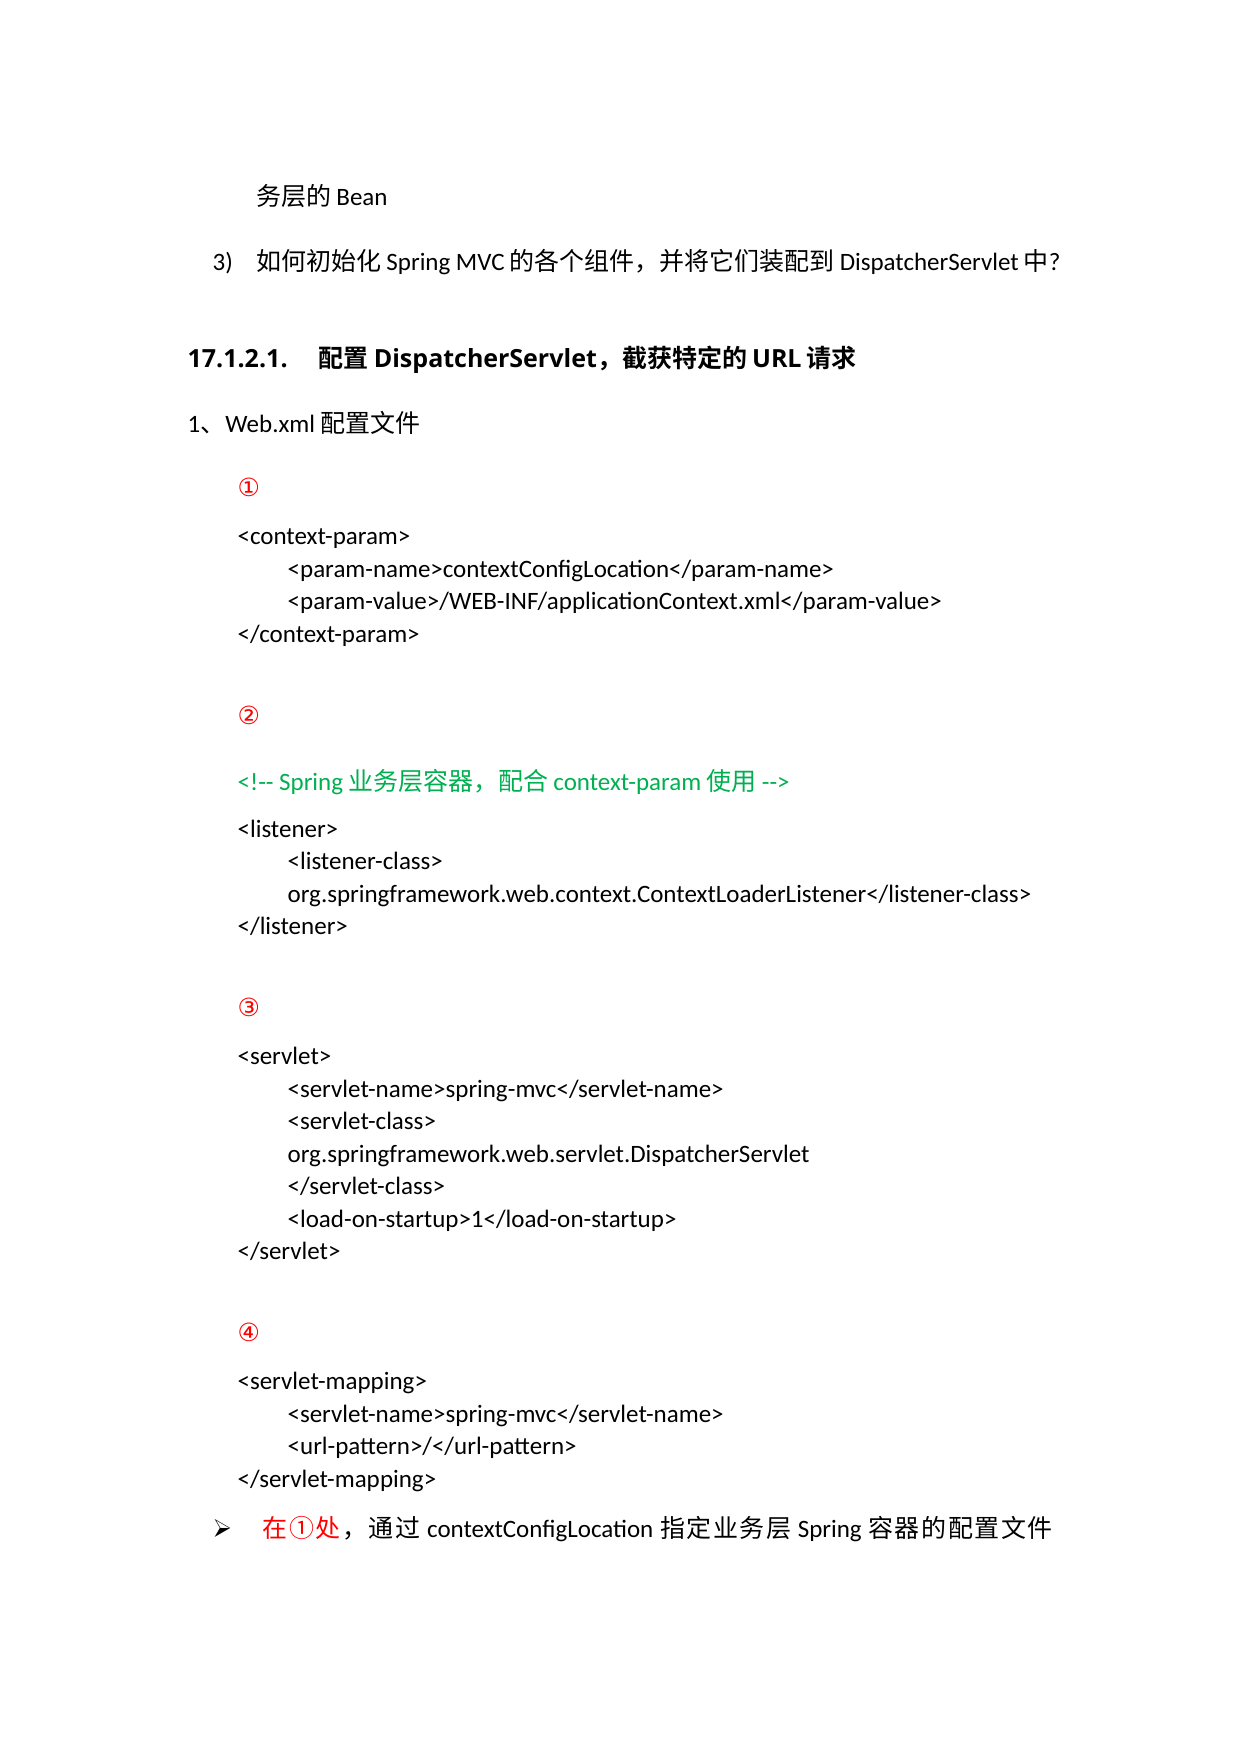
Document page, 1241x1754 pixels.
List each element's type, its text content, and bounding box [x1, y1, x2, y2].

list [212, 1494, 1053, 1559]
text <param-value>/WEB-INF/applicationContext.xml</param-value> [287, 584, 1053, 617]
text <servlet-mapping> [237, 1364, 1053, 1397]
text </servlet> [237, 1234, 1053, 1267]
text <!-- Spring业务层容器，配合context-param使用 --> [237, 747, 1053, 812]
text <param-name>contextConfigLocation</param-name> [287, 552, 1053, 584]
text <url-pattern>/</url-pattern> [287, 1429, 1053, 1462]
text <listener-class> [287, 844, 1053, 877]
text </context-param> [237, 617, 1053, 649]
text </servlet-class> [287, 1169, 1053, 1202]
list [212, 162, 1053, 227]
text <context-param> [237, 519, 1053, 552]
text </listener> [237, 909, 1053, 942]
text <servlet-name>spring-mvc</servlet-name> [287, 1397, 1053, 1429]
subtitle 配置DispatcherServlet，截获特定的URL请求 [187, 324, 1053, 389]
text <load-on-startup>1</load-on-startup> [287, 1202, 1053, 1234]
text <servlet> [237, 1039, 1053, 1072]
text 1、Web.xml配置文件 [187, 389, 1053, 454]
text <servlet-name>spring-mvc</servlet-name> [287, 1072, 1053, 1104]
text org.springframework.web.servlet.DispatcherServlet [287, 1137, 1053, 1169]
list 如何初始化Spring MVC的各个组件，并将它们装配到DispatcherServlet中? [212, 227, 1053, 292]
text </servlet-mapping> [237, 1462, 1053, 1494]
text <servlet-class> [287, 1104, 1053, 1137]
text <listener> [237, 812, 1053, 844]
text org.springframework.web.context.ContextLoaderListener</listener-class> [287, 877, 1053, 909]
